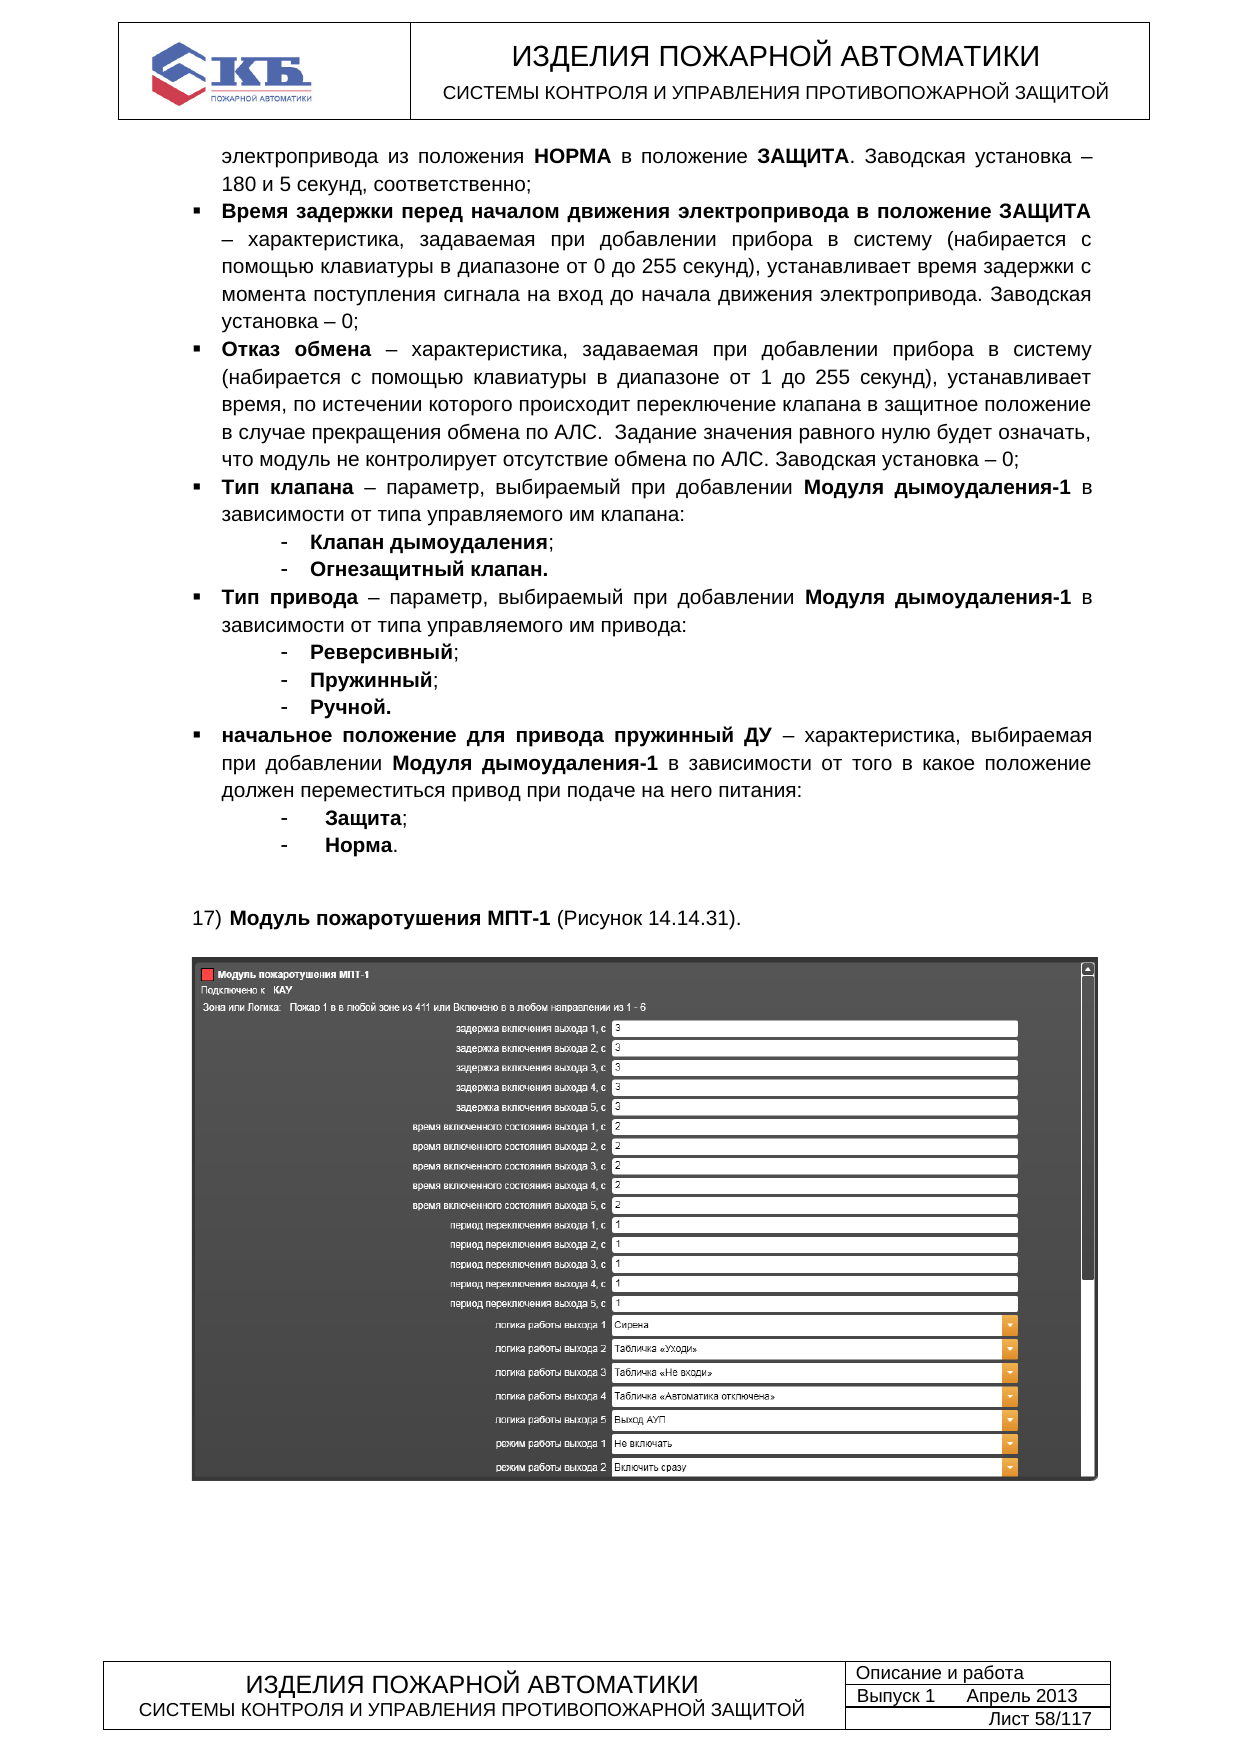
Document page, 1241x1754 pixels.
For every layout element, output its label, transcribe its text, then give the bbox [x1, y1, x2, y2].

list Ручной. [281, 695, 1092, 719]
list Отказ обмена – характеристика, задаваемая при добавлении прибора в систему (набирается с помощью клавиатуры в диапазоне от 1 до 255 секунд), устанавливает время, по истечении которого происходит переключение клапана в защитное положение в случае прекращения обмена по АЛС. Задание значения равного нулю будет означать, что модуль не контролирует отсутствие обмена по АЛС. Заводская установка – 0; [192, 337, 1092, 471]
list Реверсивный; [281, 640, 1092, 664]
list Пружинный; [281, 667, 1092, 692]
list Тип привода – параметр, выбираемый при добавлении Модуля дымоудаления-1 в зависимости от типа управляемого им привода: [192, 585, 1092, 636]
list начальное положение для привода пружинный ДУ – характеристика, выбираемая при добавлении Модуля дымоудаления-1 в зависимости от того в какое положение должен переместиться привод при подаче на него питания: [192, 723, 1092, 802]
list Клапан дымоудаления; [281, 529, 1092, 554]
list Норма. [281, 833, 1092, 857]
picture [148, 34, 325, 115]
list Тип клапана – параметр, выбираемый при добавлении Модуля дымоудаления-1 в зависимости от типа управляемого им клапана: [192, 474, 1092, 526]
list Защита; [281, 805, 1092, 829]
list Время задержки перед началом движения электропривода в положение ЗАЩИТА – характеристика, задаваемая при добавлении прибора в систему (набирается с помощью клавиатуры в диапазоне от 0 до 255 секунд), устанавливает время задержки с момента поступления сигнала на вход до начала движения электропривода. Заводская установка – 0; [192, 199, 1092, 333]
list Модуль пожаротушения МПТ-1 (Рисунок 14.14.31). [192, 905, 1092, 929]
list Огнезащитный клапан. [281, 557, 1092, 581]
picture [191, 957, 1098, 1481]
